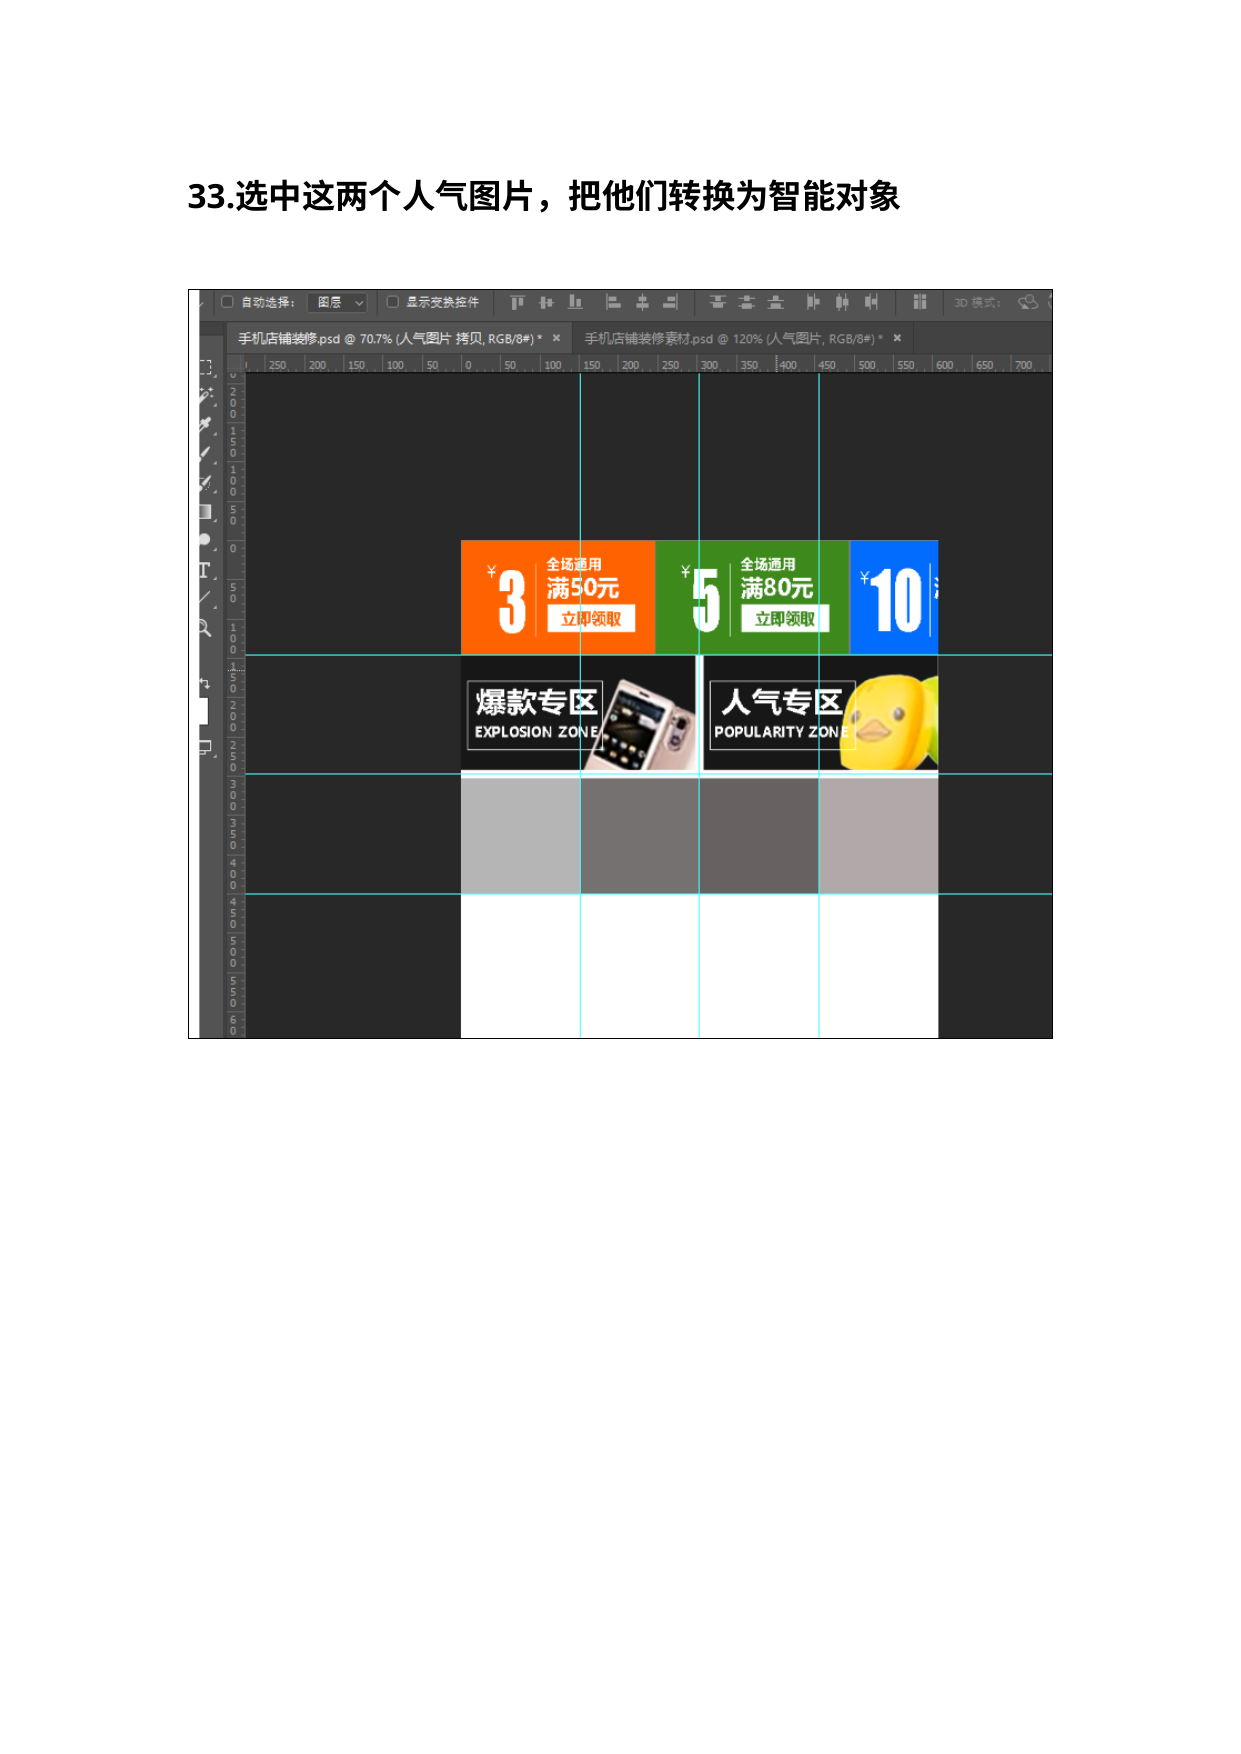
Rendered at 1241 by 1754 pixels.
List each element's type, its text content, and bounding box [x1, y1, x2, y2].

picture [199, 290, 1053, 1038]
table_header [189, 290, 199, 1038]
subtitle 33.选中这两个人气图片，把他们转换为智能对象 [187, 162, 1053, 227]
